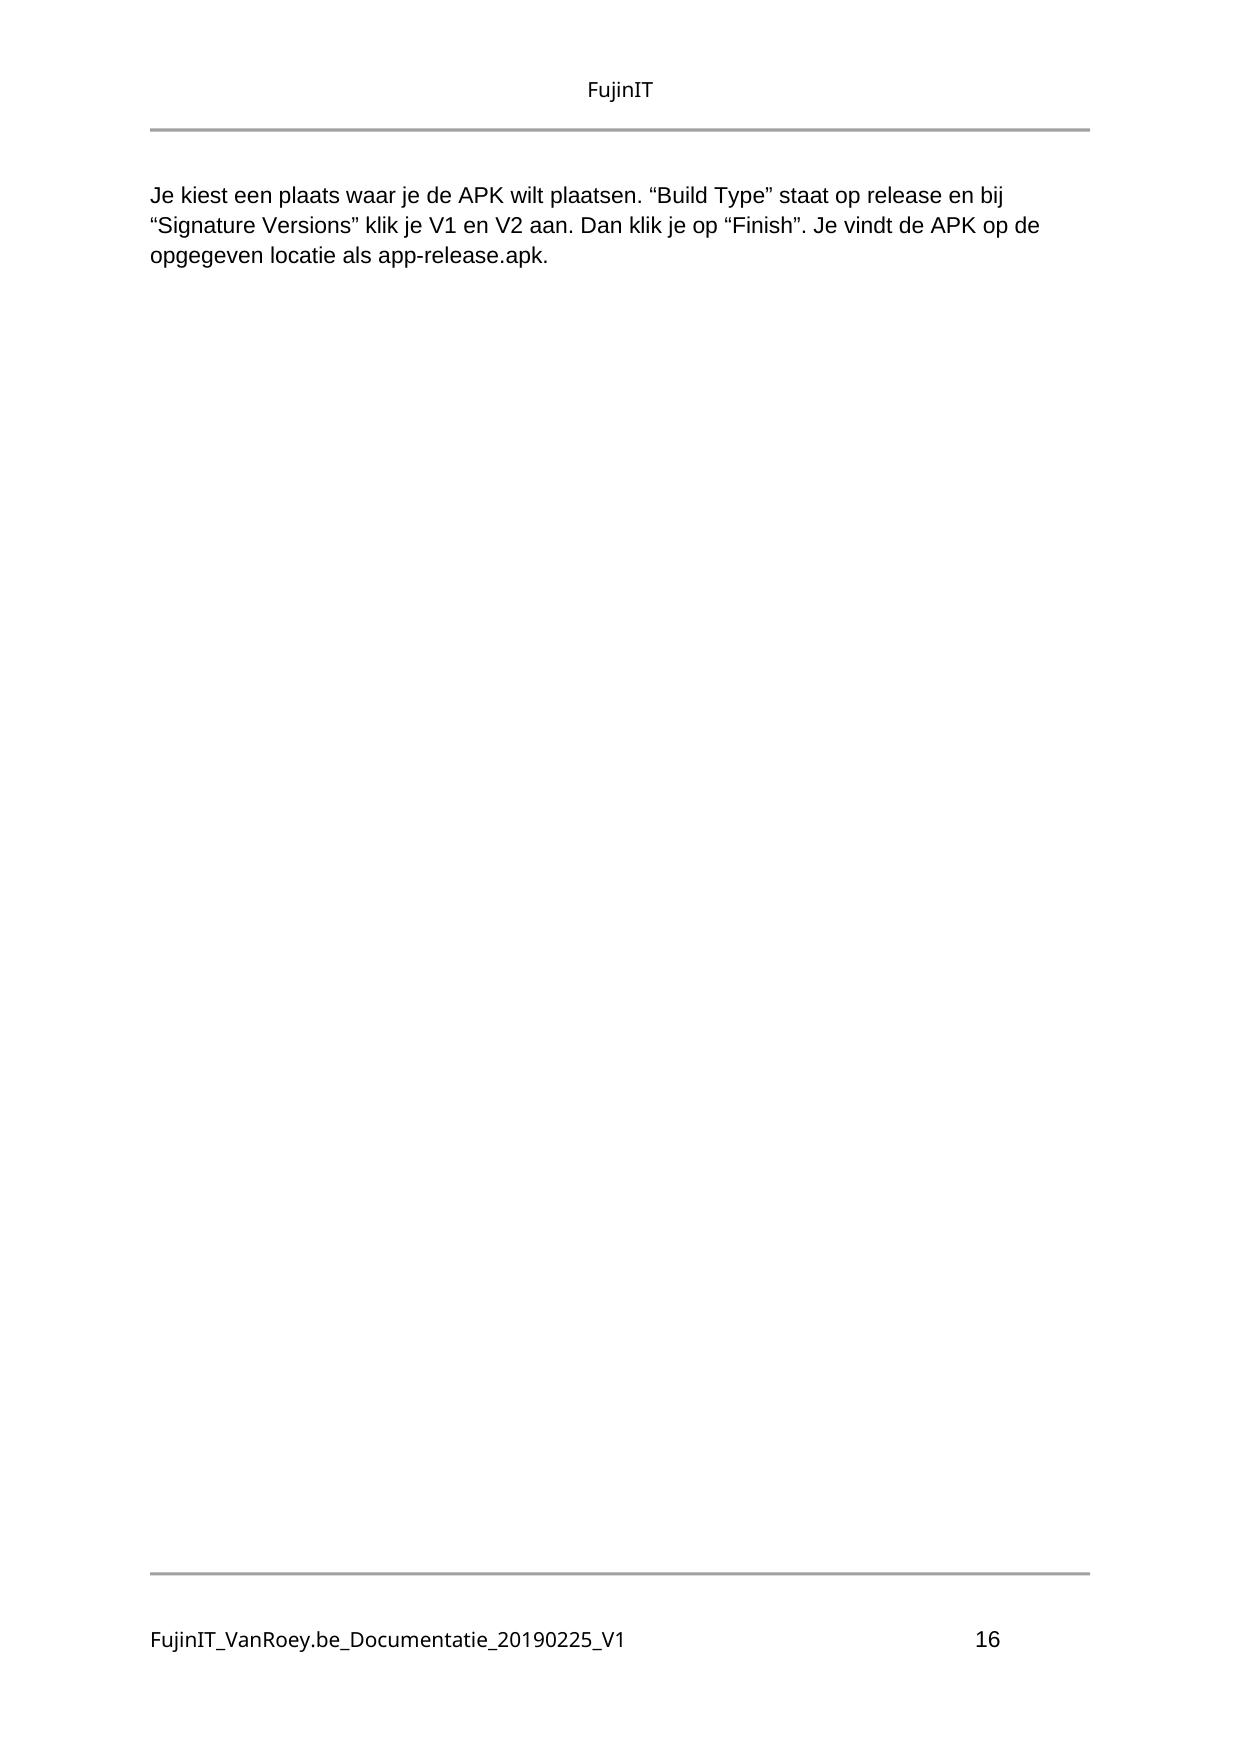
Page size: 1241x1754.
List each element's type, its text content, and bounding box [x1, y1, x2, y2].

text Je kiest een plaats waar je de APK wilt plaatsen. “Build Type” staat op release en bij “Signature Versions” klik je V1 en V2 aan. Dan klik je op “Finish”. Je vindt de APK op de opgegeven locatie als app-release.apk. [150, 182, 1090, 268]
